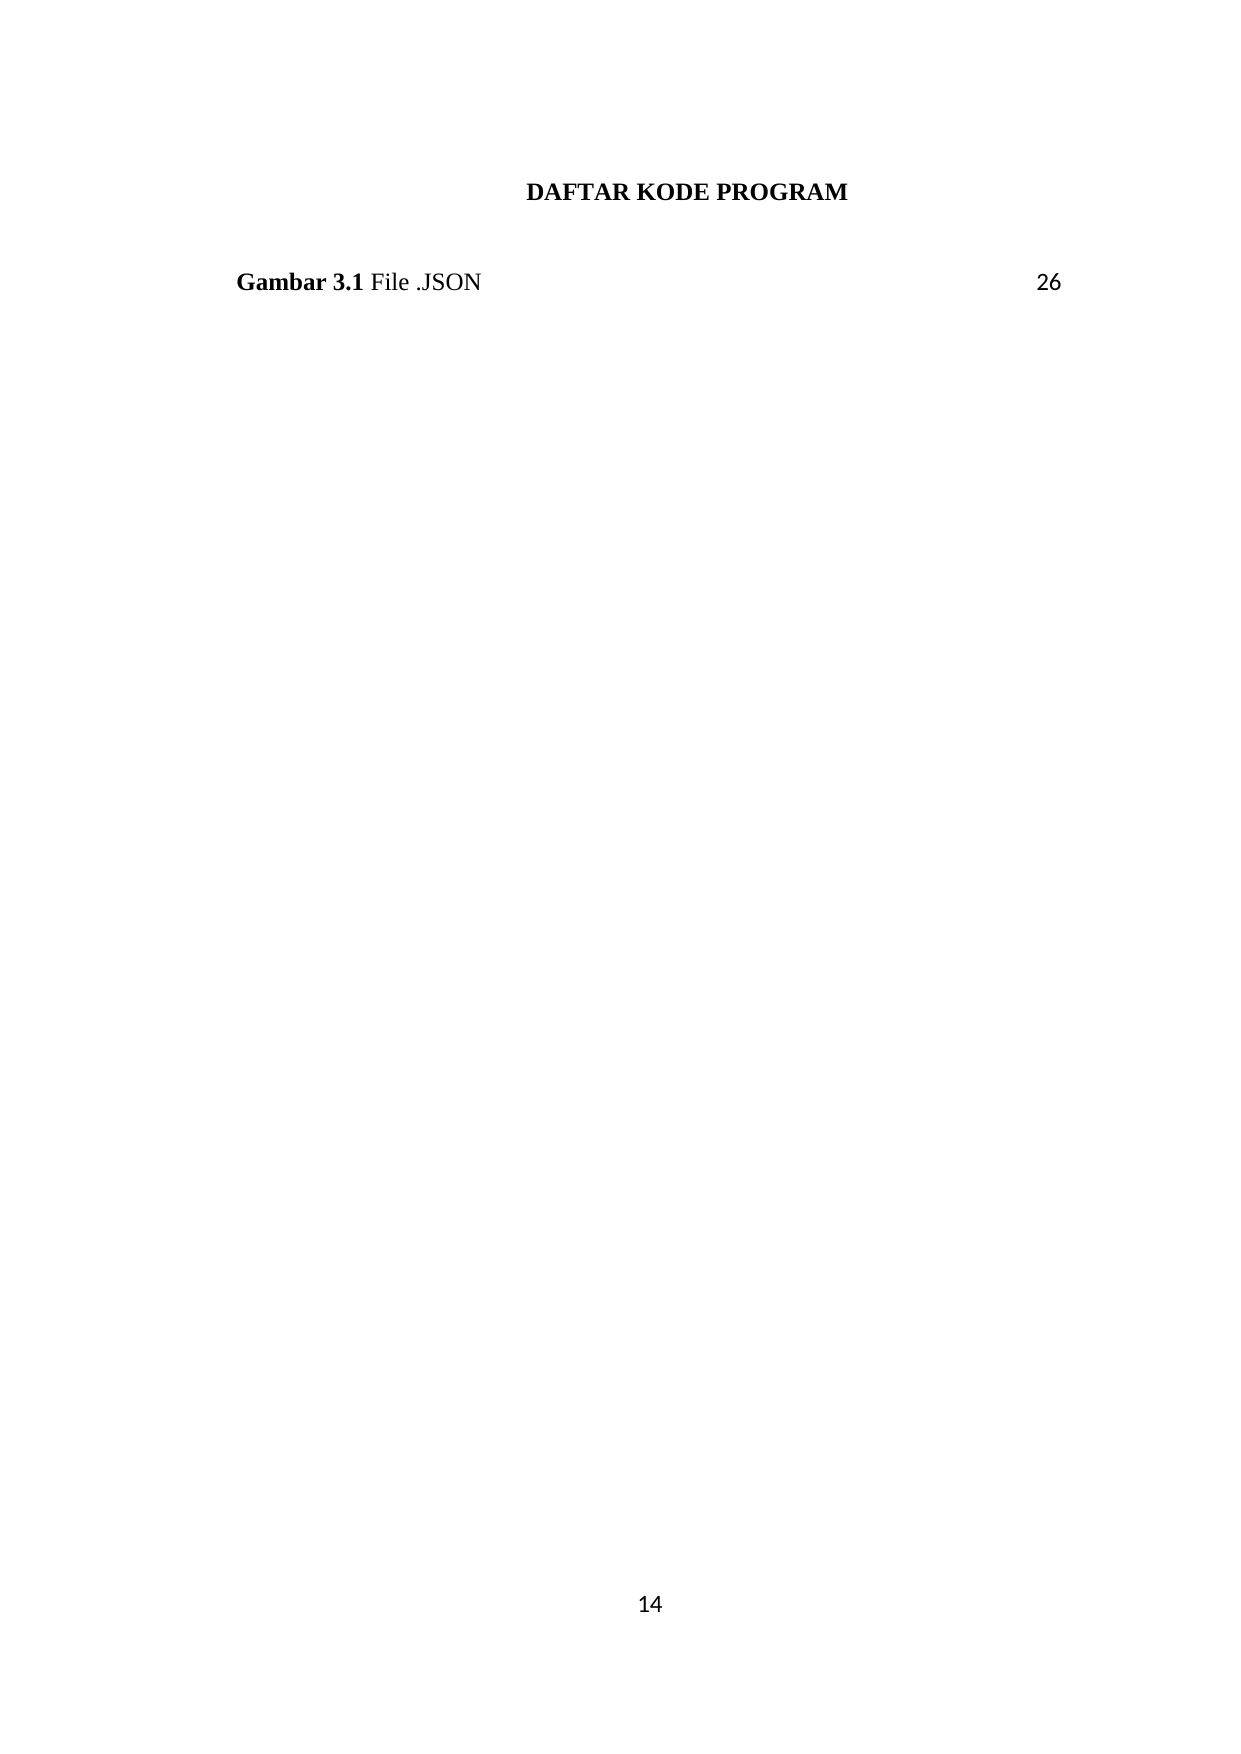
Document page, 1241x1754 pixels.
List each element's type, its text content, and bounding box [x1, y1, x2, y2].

subtitle DAFTAR KODE PROGRAM [266, 177, 1063, 206]
